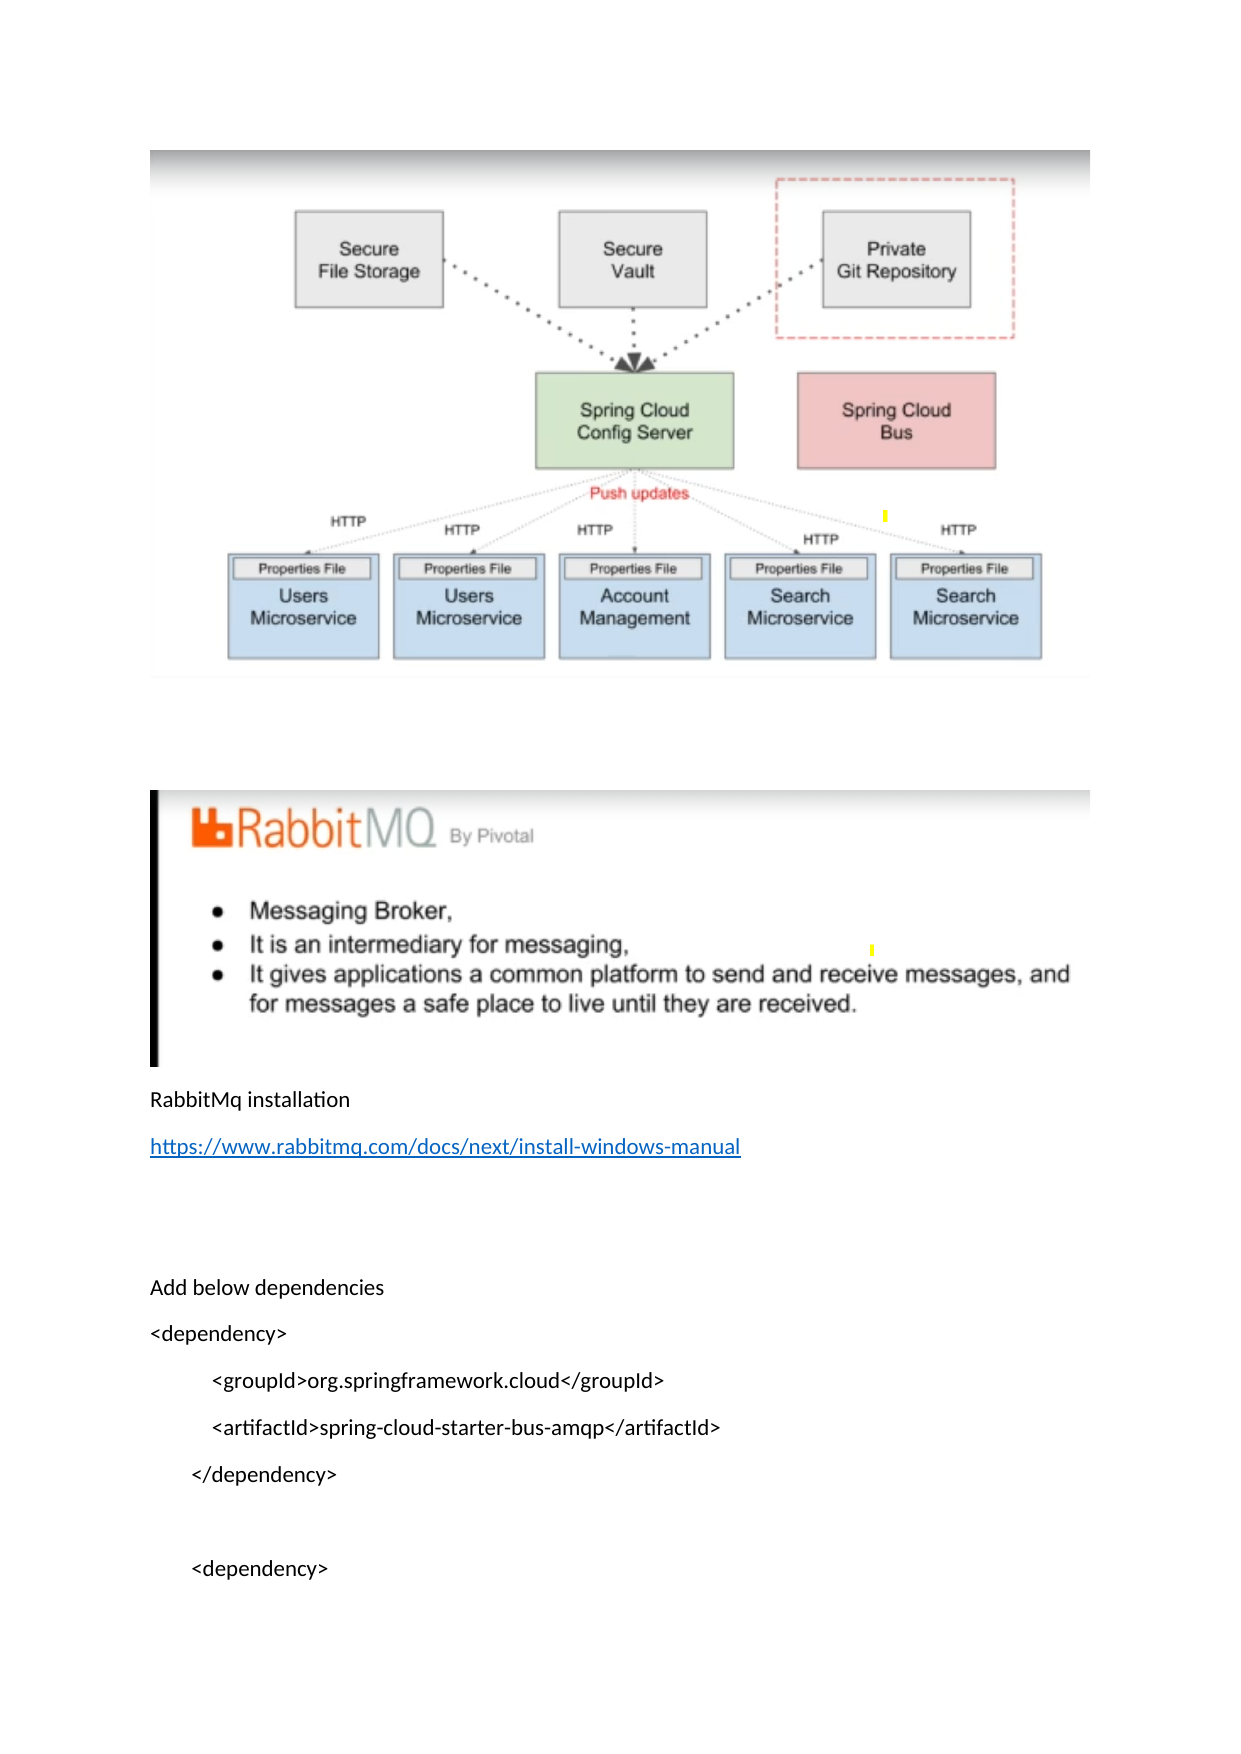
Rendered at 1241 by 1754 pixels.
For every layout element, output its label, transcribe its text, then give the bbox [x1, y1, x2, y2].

text <artifactId>spring-cloud-starter-bus-amqp</artifactId> [150, 1413, 1090, 1441]
picture [150, 790, 1091, 1067]
text RabbitMq installation [150, 1085, 1090, 1113]
text https://www.rabbitmq.com/docs/next/install-windows-manual [150, 1132, 1090, 1160]
text <dependency> [150, 1554, 1090, 1582]
picture [150, 150, 1091, 678]
text <groupId>org.springframework.cloud</groupId> [150, 1366, 1090, 1394]
text </dependency> [150, 1460, 1090, 1488]
text <dependency> [150, 1319, 1090, 1347]
text Add below dependencies [150, 1273, 1090, 1301]
